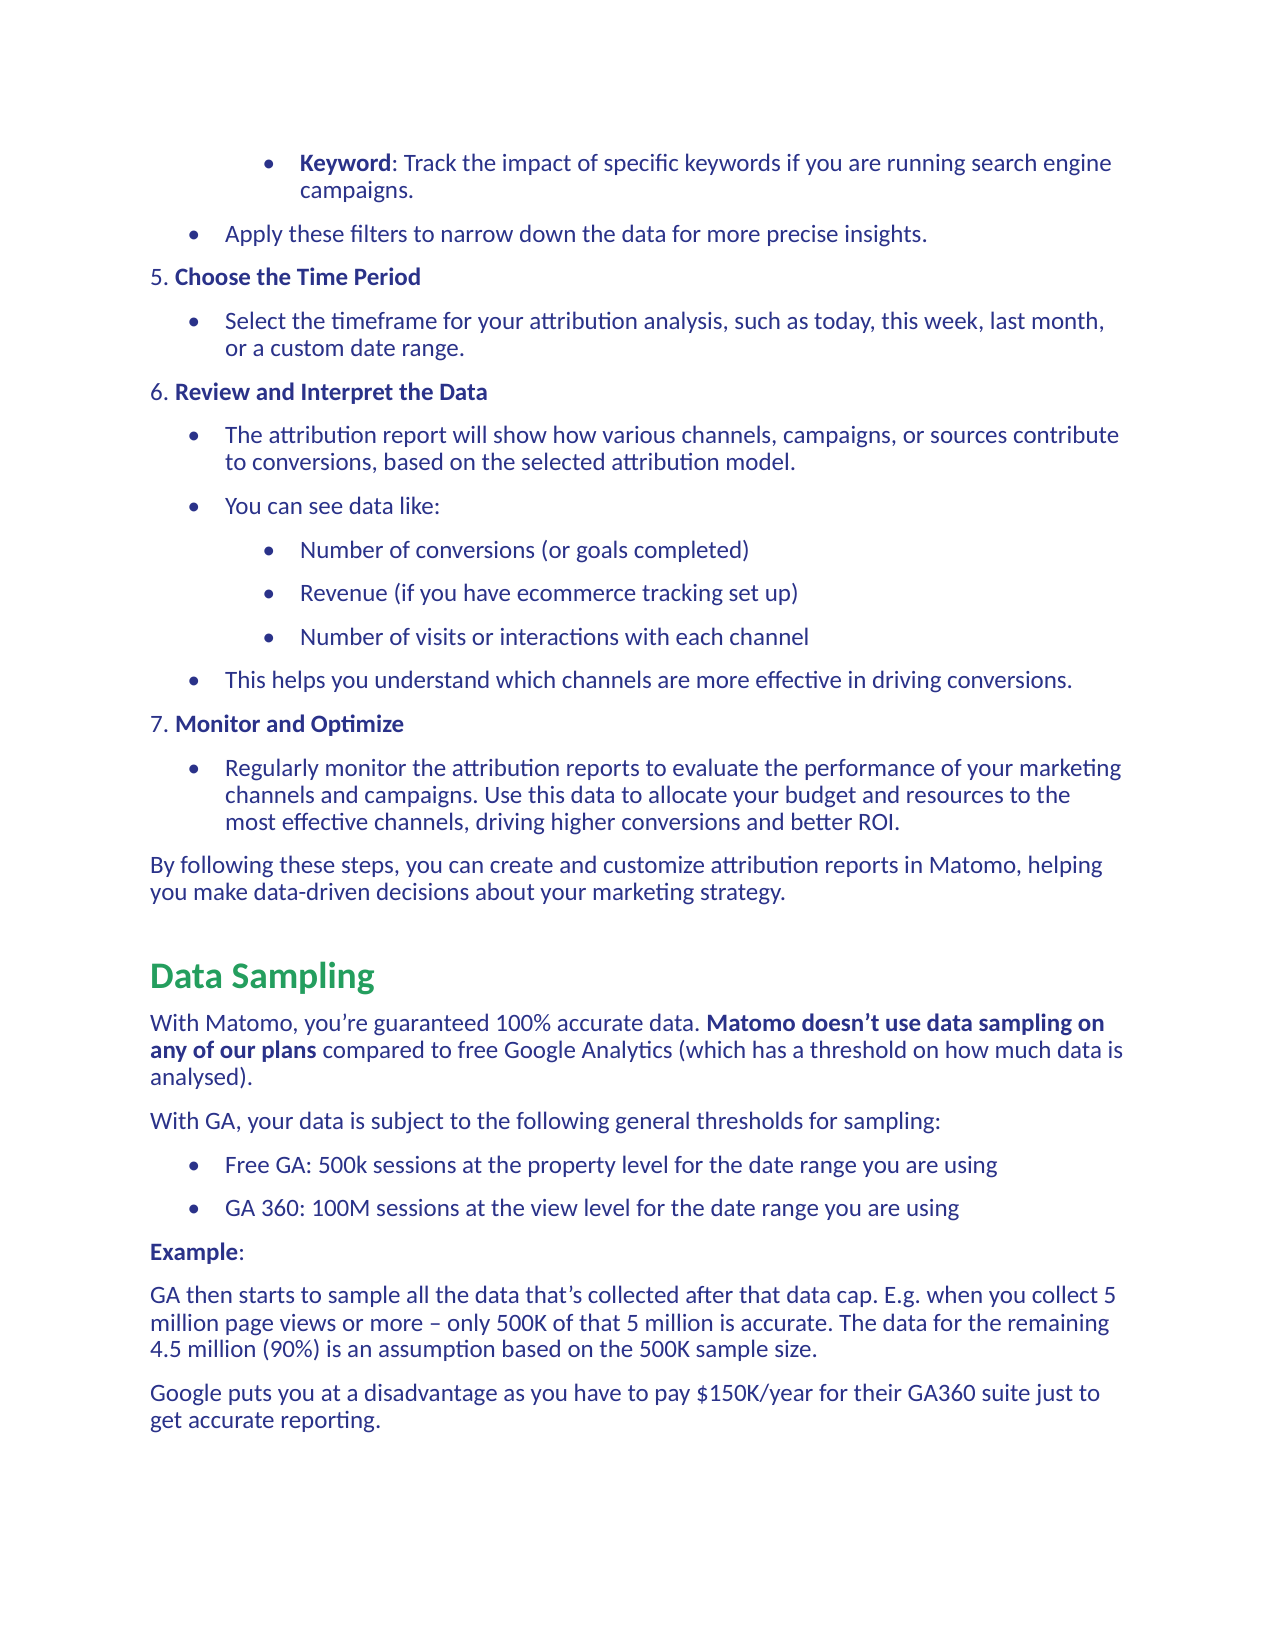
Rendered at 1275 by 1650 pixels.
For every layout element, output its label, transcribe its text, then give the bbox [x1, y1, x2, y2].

list Free GA: 500k sessions at the property level for the date range you are using [187, 1151, 1125, 1178]
list The attribution report will show how various channels, campaigns, or sources contribute to conversions, based on the selected attribution model. [187, 422, 1125, 476]
text 5. Choose the Time Period [150, 264, 1125, 291]
list Apply these filters to narrow down the data for more precise insights. [187, 221, 1125, 248]
list Revenue (if you have ecommerce tracking set up) [262, 580, 1125, 607]
list GA 360: 100M sessions at the view level for the date range you are using [187, 1195, 1125, 1222]
list Select the timeframe for your attribution analysis, such as today, this week, last month, or a custom date range. [187, 308, 1125, 362]
list Regularly monitor the attribution reports to evaluate the performance of your marketing channels and campaigns. Use this data to allocate your budget and resources to the most effective channels, driving higher conversions and better ROI. [187, 755, 1125, 836]
text Google puts you at a disadvantage as you have to pay $150K/year for their GA360 suite just to get accurate reporting. [150, 1380, 1125, 1434]
text With Matomo, you’re guaranteed 100% accurate data. Matomo doesn’t use data sampling on any of our plans compared to free Google Analytics (which has a threshold on how much data is analysed). [150, 1010, 1125, 1091]
list This helps you understand which channels are more effective in driving conversions. [187, 667, 1125, 694]
list Number of visits or interactions with each channel [262, 624, 1125, 651]
text With GA, your data is subject to the following general thresholds for sampling: [150, 1108, 1125, 1135]
text Data Sampling [150, 967, 1125, 993]
text 6. Review and Interpret the Data [150, 378, 1125, 406]
text 7. Monitor and Optimize [150, 711, 1125, 738]
list You can see data like: [187, 493, 1125, 520]
text GA then starts to sample all the data that’s collected after that data cap. E.g. when you collect 5 million page views or more – only 500K of that 5 million is accurate. The data for the remaining 4.5 million (90%) is an assumption based on the 500K sample size. [150, 1282, 1125, 1363]
list Number of conversions (or goals completed) [262, 536, 1125, 563]
text By following these steps, you can create and customize attribution reports in Matomo, helping you make data-driven decisions about your marketing strategy. [150, 852, 1125, 906]
text Example: [150, 1239, 1125, 1266]
list Keyword: Track the impact of specific keywords if you are running search engine campaigns. [262, 150, 1125, 204]
